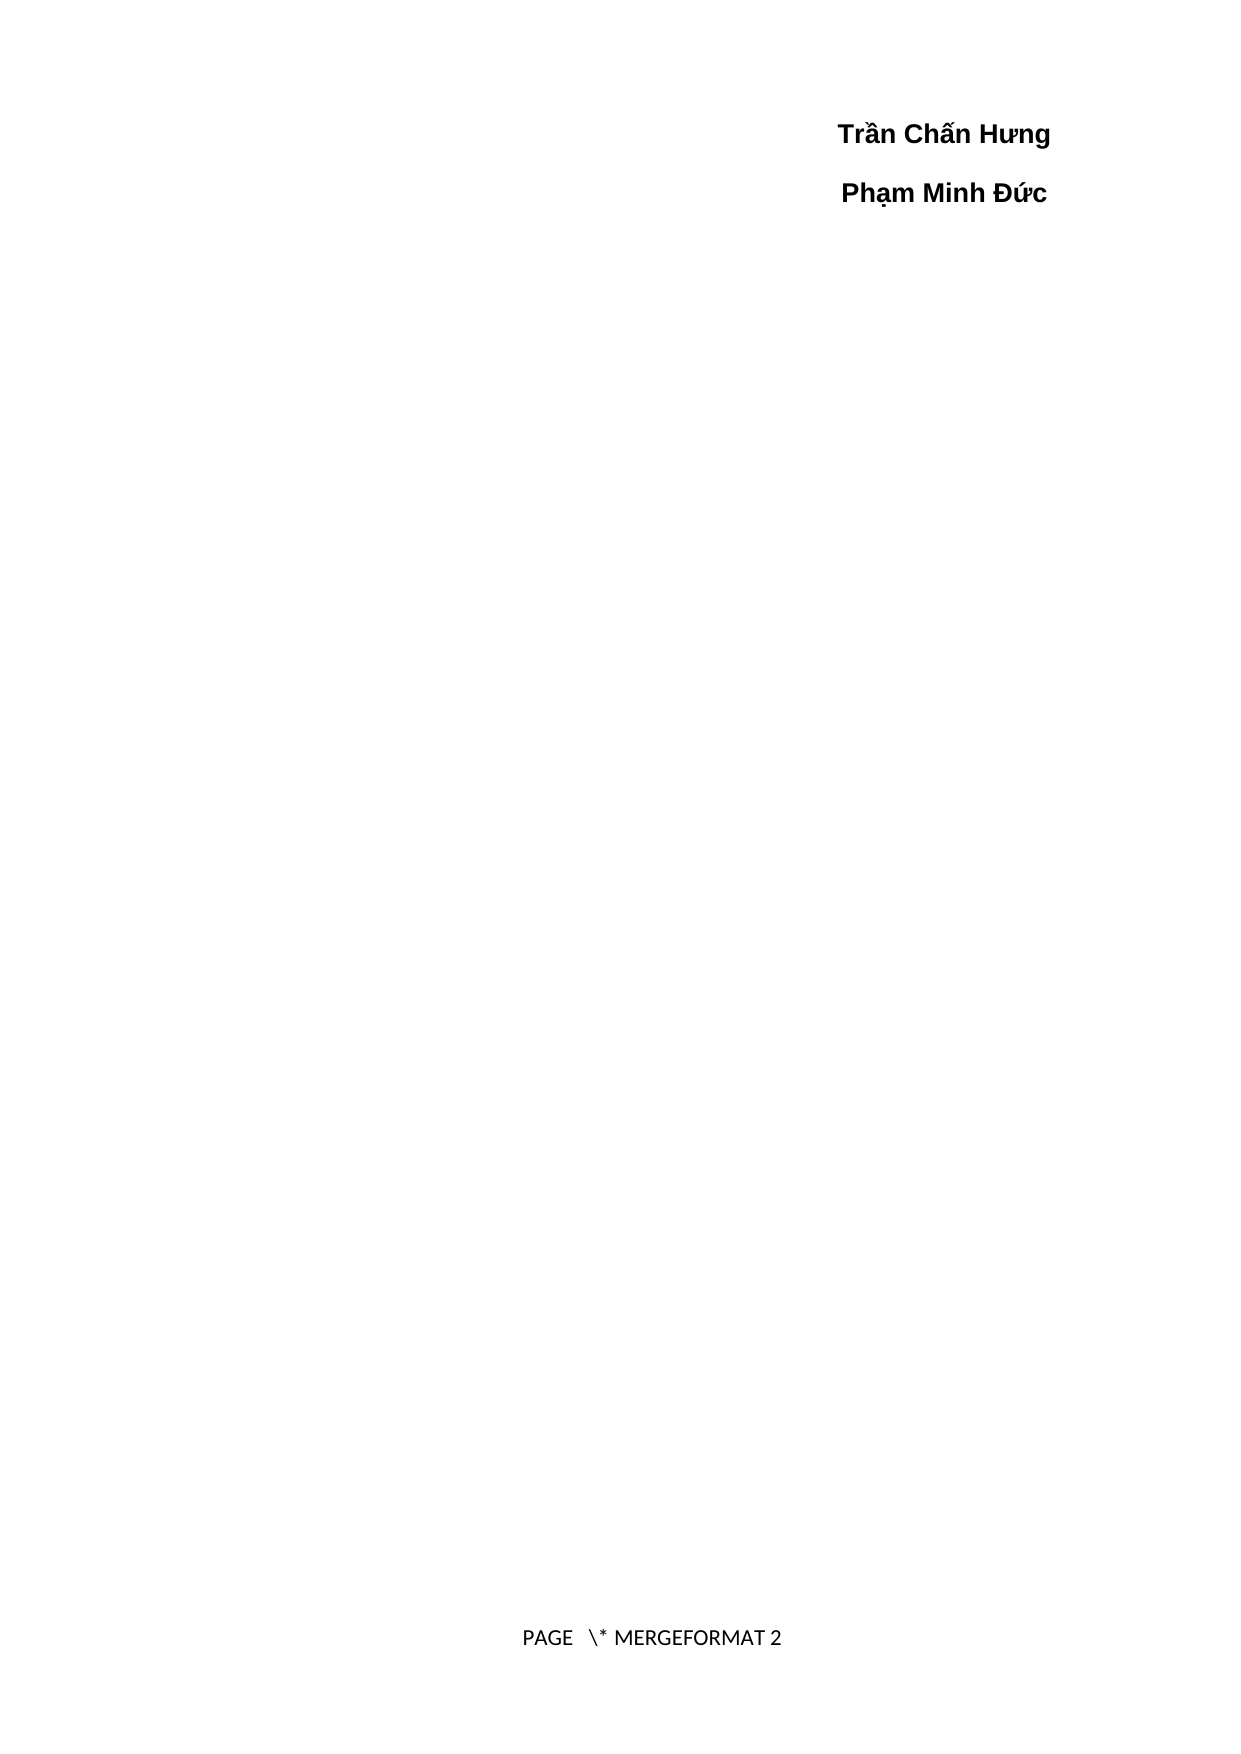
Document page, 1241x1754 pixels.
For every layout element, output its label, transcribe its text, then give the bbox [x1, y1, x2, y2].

text Phạm Minh Đức [177, 177, 1122, 209]
text Trần Chấn Hưng [177, 118, 1122, 149]
